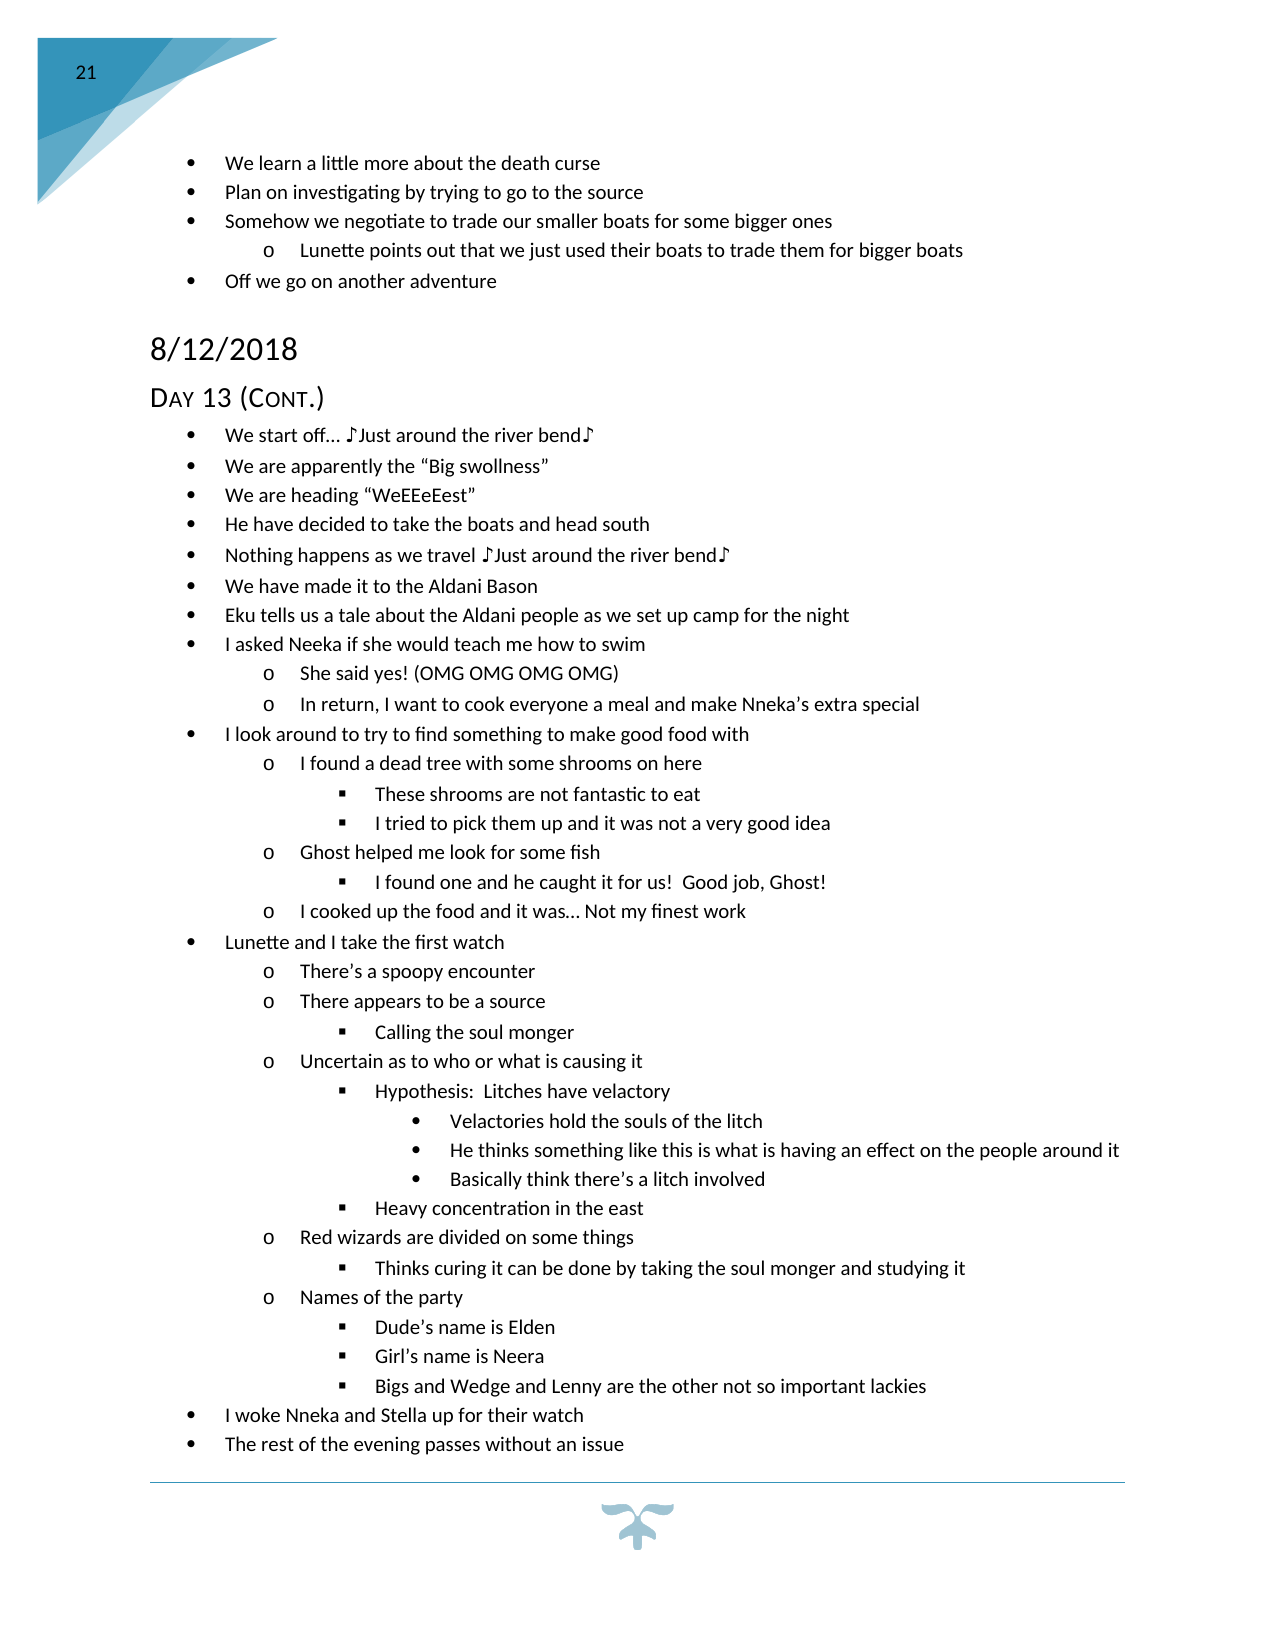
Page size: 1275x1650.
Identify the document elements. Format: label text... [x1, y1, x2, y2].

list Nothing happens as we travel ♪Just around the river bend♪ [187, 540, 1125, 569]
list Velactories hold the souls of the litch [412, 1108, 1125, 1133]
list Hypothesis: Litches have velactory [337, 1079, 1125, 1104]
list I cooked up the food and it was… Not my finest work [262, 899, 1125, 925]
subtitle 8/12/2018 [150, 328, 1125, 369]
list Ghost helped me look for some fish [262, 839, 1125, 866]
list Uncertain as to who or what is causing it [262, 1048, 1125, 1075]
list Dude’s name is Elden [337, 1314, 1125, 1340]
list Off we go on another adventure [187, 268, 1125, 293]
subtitle Day 13 (Cont.) [150, 379, 1125, 415]
list I tried to pick them up and it was not a very good idea [337, 810, 1125, 835]
list Thinks curing it can be done by taking the soul monger and studying it [337, 1255, 1125, 1280]
list I woke Nneka and Stella up for their watch [187, 1402, 1125, 1427]
list Heavy concentration in the east [337, 1195, 1125, 1221]
list Girl’s name is Neera [337, 1344, 1125, 1369]
list There appears to be a source [262, 989, 1125, 1015]
list Lunette and I take the first watch [187, 929, 1125, 954]
picture [37, 37, 279, 206]
list Calling the soul monger [337, 1019, 1125, 1044]
list He thinks something like this is what is having an effect on the people around it [412, 1137, 1125, 1162]
list We are apparently the “Big swollness” [187, 453, 1125, 478]
list Red wizards are divided on some things [262, 1224, 1125, 1251]
list I look around to try to find something to make good food with [187, 721, 1125, 747]
list The rest of the evening passes without an issue [187, 1431, 1125, 1457]
list Somehow we negotiate to trade our smaller boats for some bigger ones [187, 208, 1125, 234]
list I found a dead tree with some shrooms on here [262, 750, 1125, 777]
list I found one and he caught it for us! Good job, Ghost! [337, 869, 1125, 895]
list These shrooms are not fantastic to eat [337, 781, 1125, 806]
list We start off… ♪Just around the river bend♪ [187, 420, 1125, 449]
list Bigs and Wedge and Lenny are the other not so important lackies [337, 1373, 1125, 1398]
list We have made it to the Aldani Bason [187, 573, 1125, 598]
list In return, I want to cook everyone a meal and make Nneka’s extra special [262, 691, 1125, 717]
list There’s a spoopy encounter [262, 958, 1125, 985]
list Basically think there’s a litch involved [412, 1166, 1125, 1192]
list She said yes! (OMG OMG OMG OMG) [262, 660, 1125, 687]
list We are heading “WeEEeEest” [187, 482, 1125, 507]
list I asked Neeka if she would teach me how to swim [187, 631, 1125, 657]
list Eku tells us a tale about the Aldani people as we set up camp for the night [187, 602, 1125, 627]
list Lunette points out that we just used their boats to trade them for bigger boats [262, 237, 1125, 264]
list Plan on investigating by trying to go to the source [187, 179, 1125, 204]
list Names of the party [262, 1284, 1125, 1311]
list He have decided to take the boats and head south [187, 511, 1125, 537]
list We learn a little more about the death curse [187, 150, 1125, 175]
